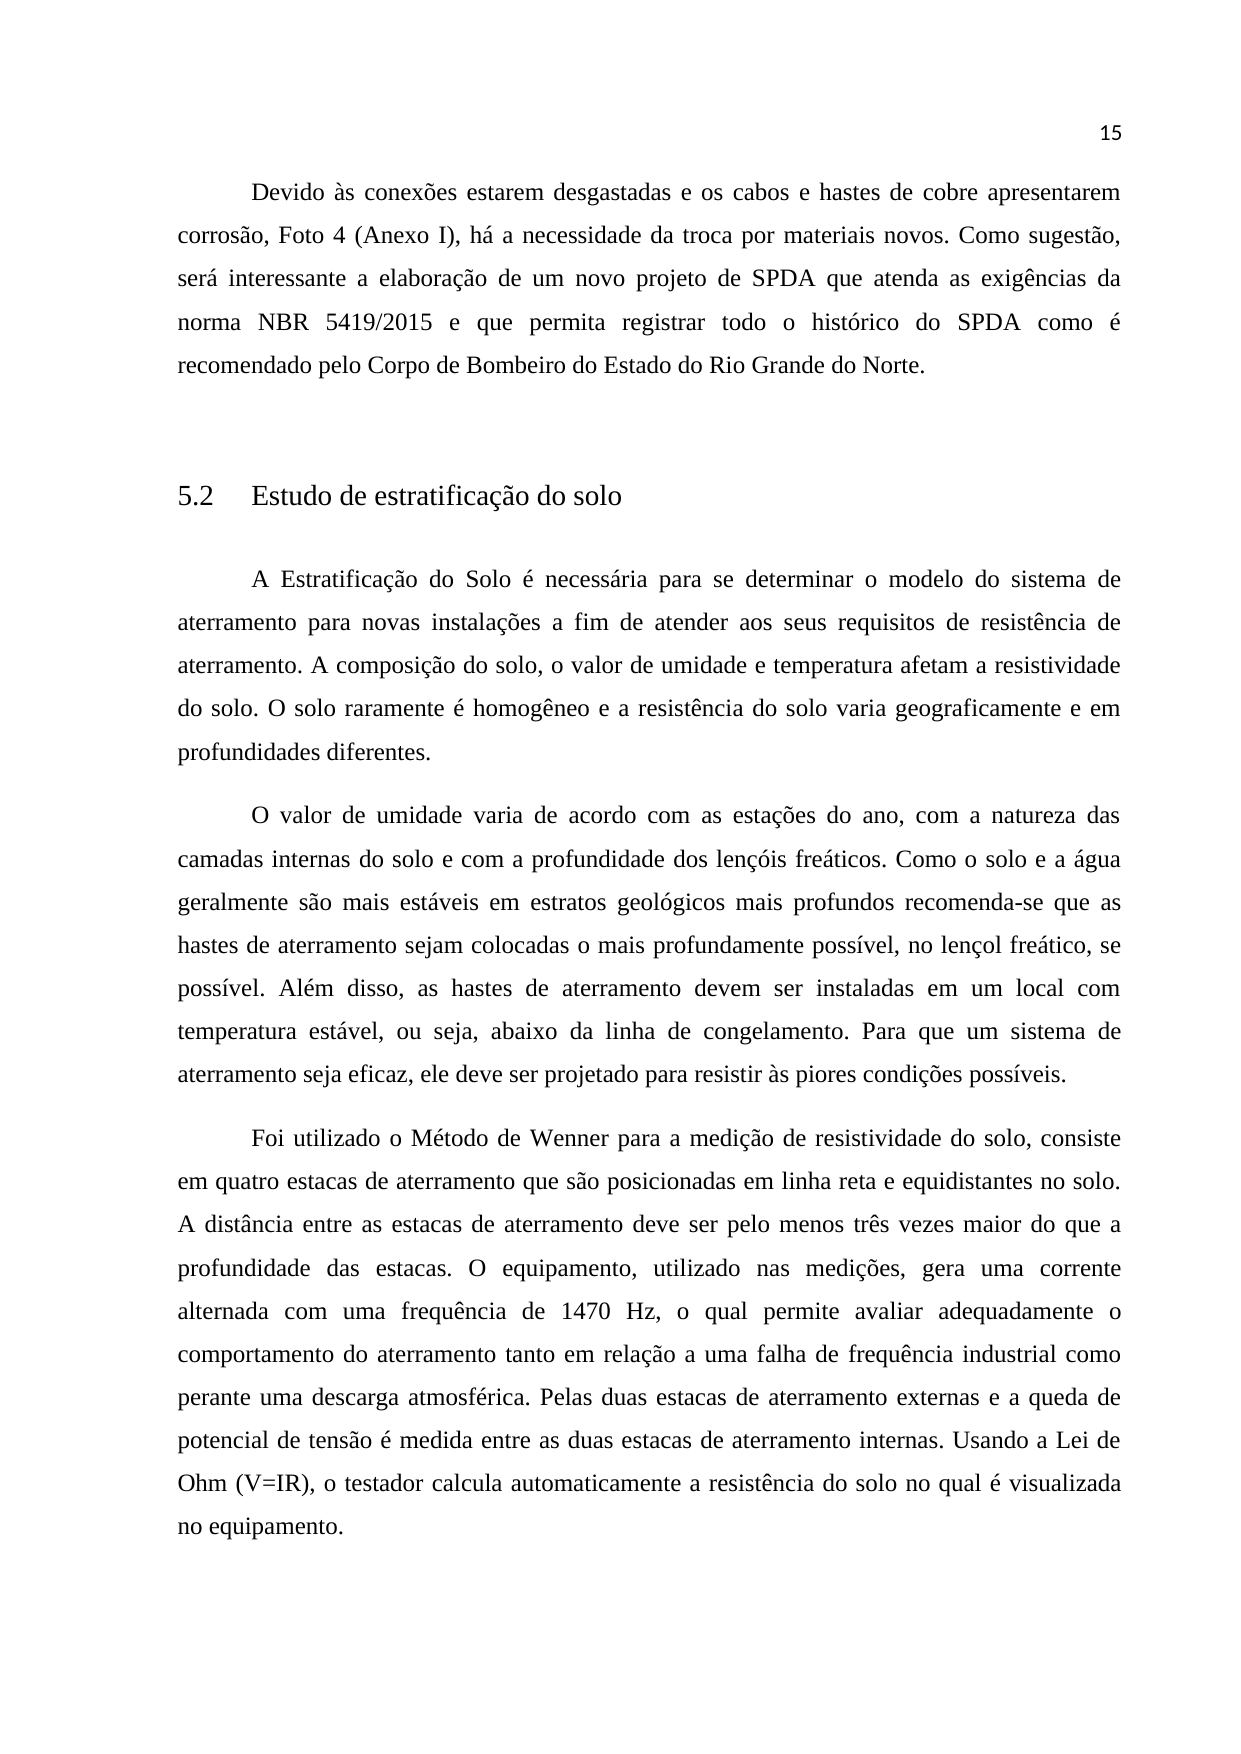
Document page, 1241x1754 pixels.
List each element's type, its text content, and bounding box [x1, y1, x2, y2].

text O valor de umidade varia de acordo com as estações do ano, com a natureza das camadas internas do solo e com a profundidade dos lençóis freáticos. Como o solo e a água geralmente são mais estáveis em estratos geológicos mais profundos recomenda-se que as hastes de aterramento sejam colocadas o mais profundamente possível, no lençol freático, se possível. Além disso, as hastes de aterramento devem ser instaladas em um local com temperatura estável, ou seja, abaixo da linha de congelamento. Para que um sistema de aterramento seja eficaz, ele deve ser projetado para resistir às piores condições possíveis. [177, 801, 1122, 1088]
text A Estratificação do Solo é necessária para se determinar o modelo do sistema de aterramento para novas instalações a fim de atender aos seus requisitos de resistência de aterramento. A composição do solo, o valor de umidade e temperatura afetam a resistividade do solo. O solo raramente é homogêneo e a resistência do solo varia geograficamente e em profundidades diferentes. [177, 564, 1122, 765]
text Foi utilizado o Método de Wenner para a medição de resistividade do solo, consiste em quatro estacas de aterramento que são posicionadas em linha reta e equidistantes no solo. A distância entre as estacas de aterramento deve ser pelo menos três vezes maior do que a profundidade das estacas. O equipamento, utilizado nas medições, gera uma corrente alternada com uma frequência de 1470 Hz, o qual permite avaliar adequadamente o comportamento do aterramento tanto em relação a uma falha de frequência industrial como perante uma descarga atmosférica. Pelas duas estacas de aterramento externas e a queda de potencial de tensão é medida entre as duas estacas de aterramento internas. Usando a Lei de Ohm (V=IR), o testador calcula automaticamente a resistência do solo no qual é visualizada no equipamento. [177, 1123, 1122, 1540]
text Devido às conexões estarem desgastadas e os cabos e hastes de cobre apresentarem corrosão, Foto 4 (Anexo I), há a necessidade da troca por materiais novos. Como sugestão, será interessante a elaboração de um novo projeto de SPDA que atenda as exigências da norma NBR 5419/2015 e que permita registrar todo o histórico do SPDA como é recomendado pelo Corpo de Bombeiro do Estado do Rio Grande do Norte. [177, 177, 1122, 378]
subtitle Estudo de estratificação do solo [177, 478, 1122, 511]
